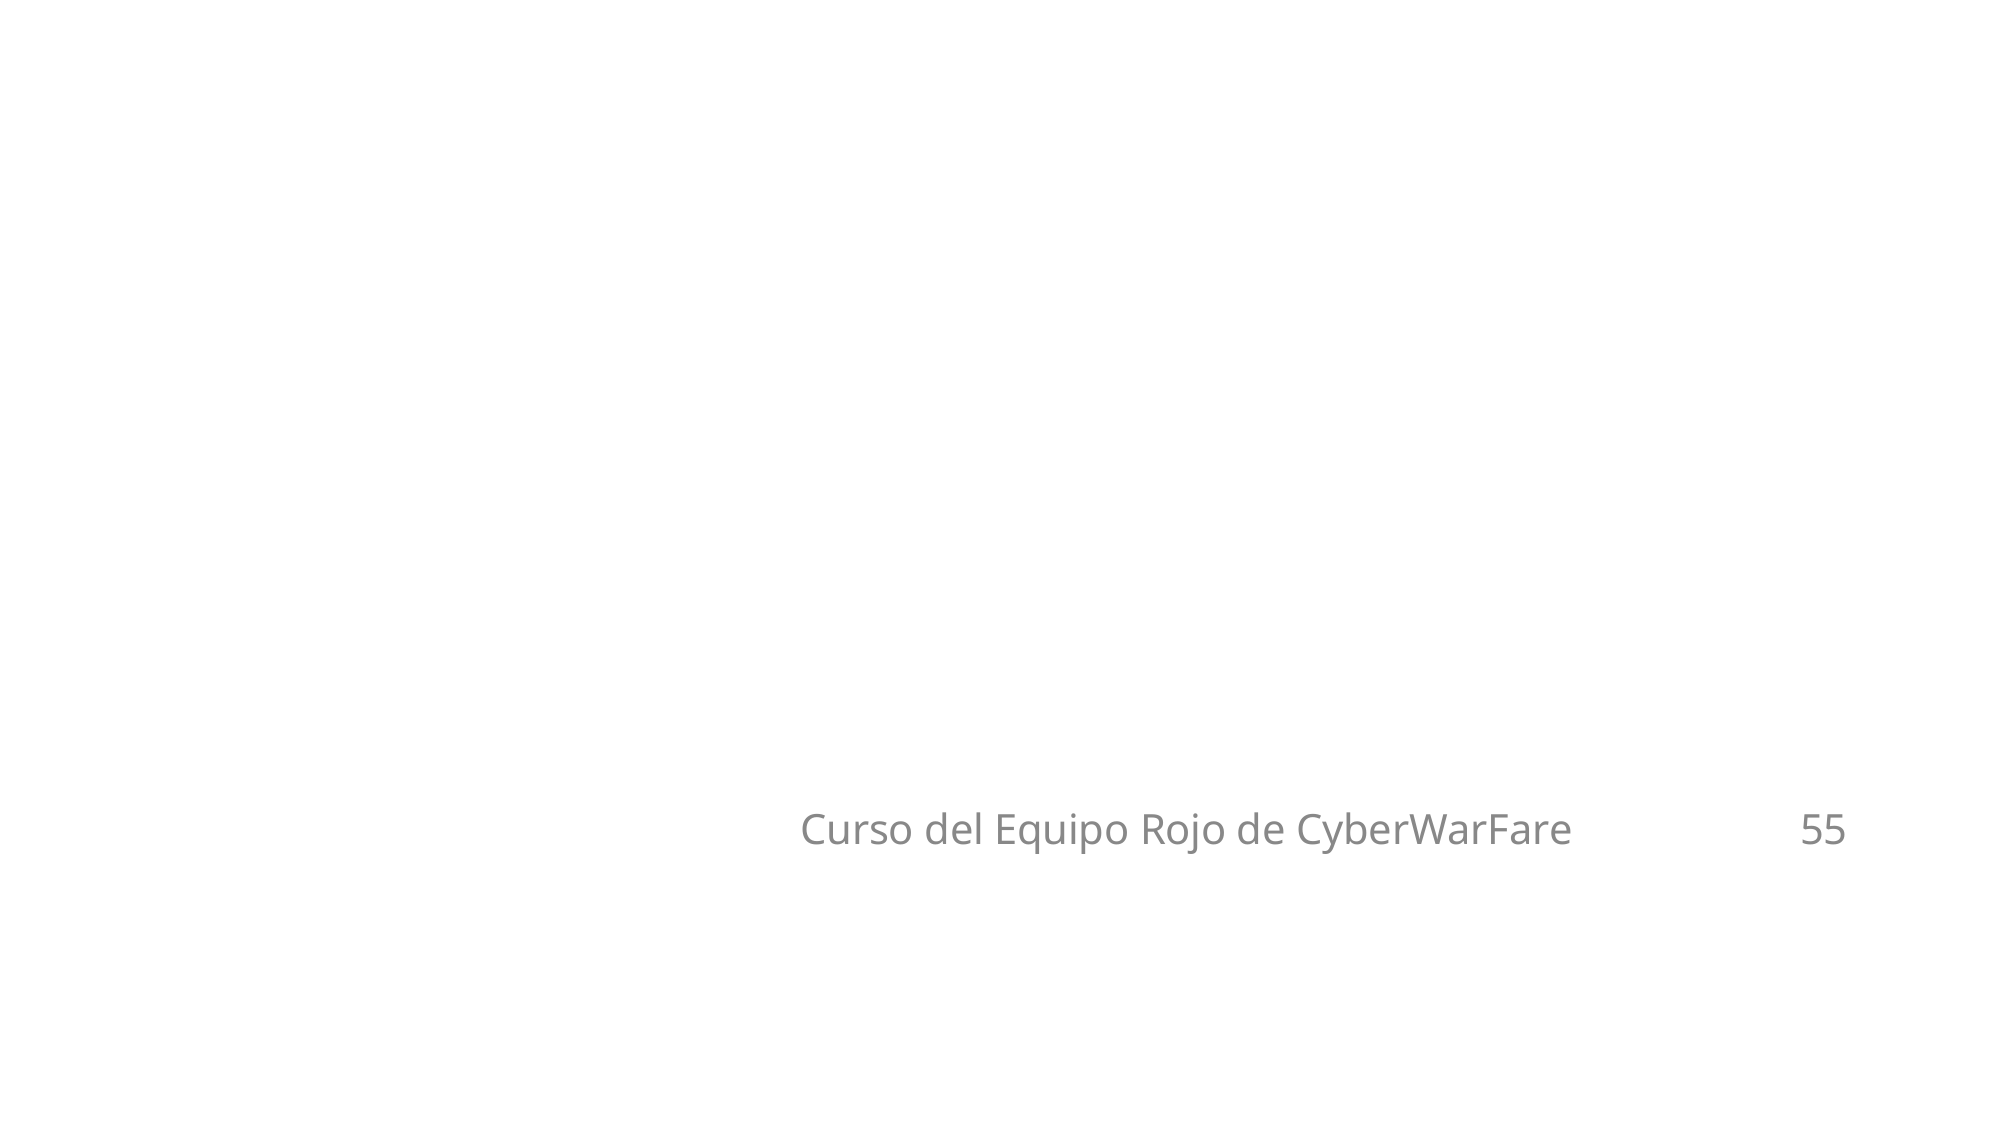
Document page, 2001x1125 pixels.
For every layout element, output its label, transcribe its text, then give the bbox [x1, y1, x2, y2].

text Curso del Equipo Rojo de CyberWarFare 55 [800, 800, 2000, 857]
